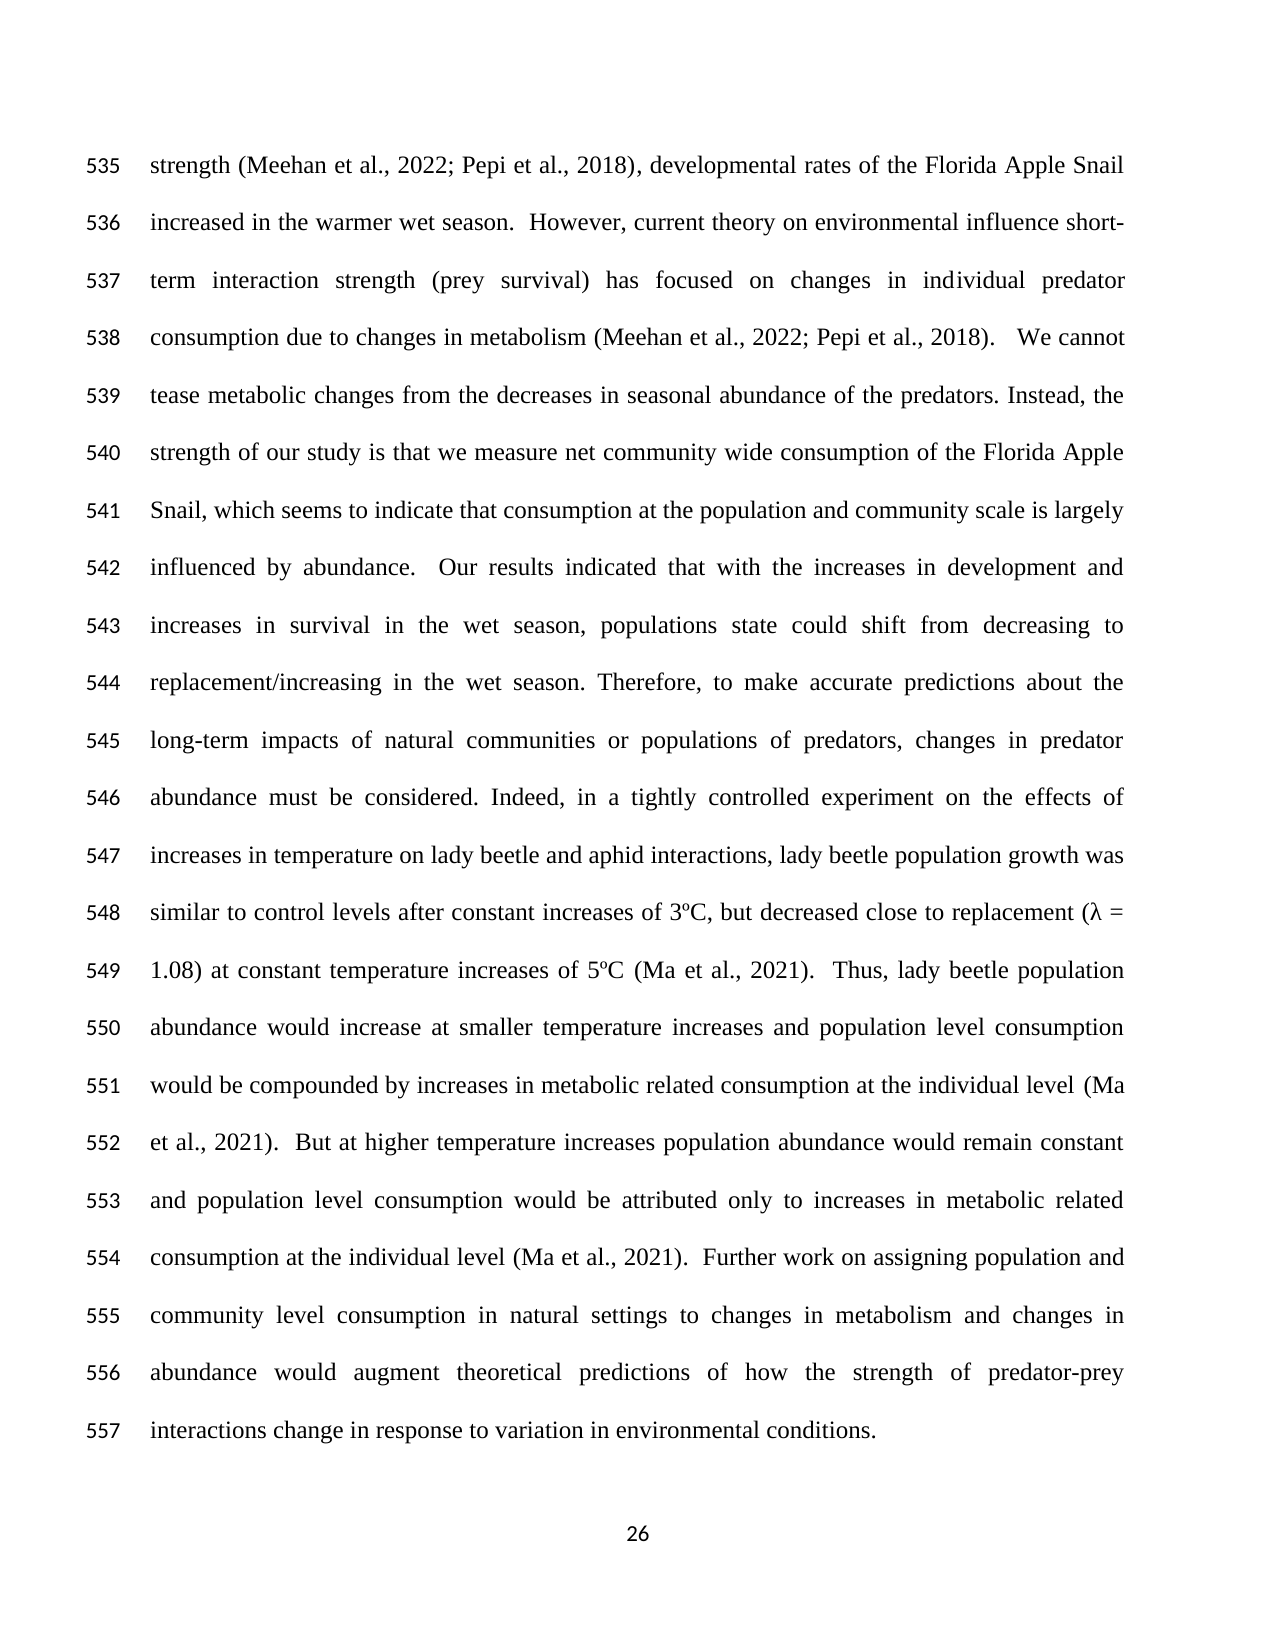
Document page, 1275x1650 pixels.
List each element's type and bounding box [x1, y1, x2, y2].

text [150, 150, 1125, 1444]
